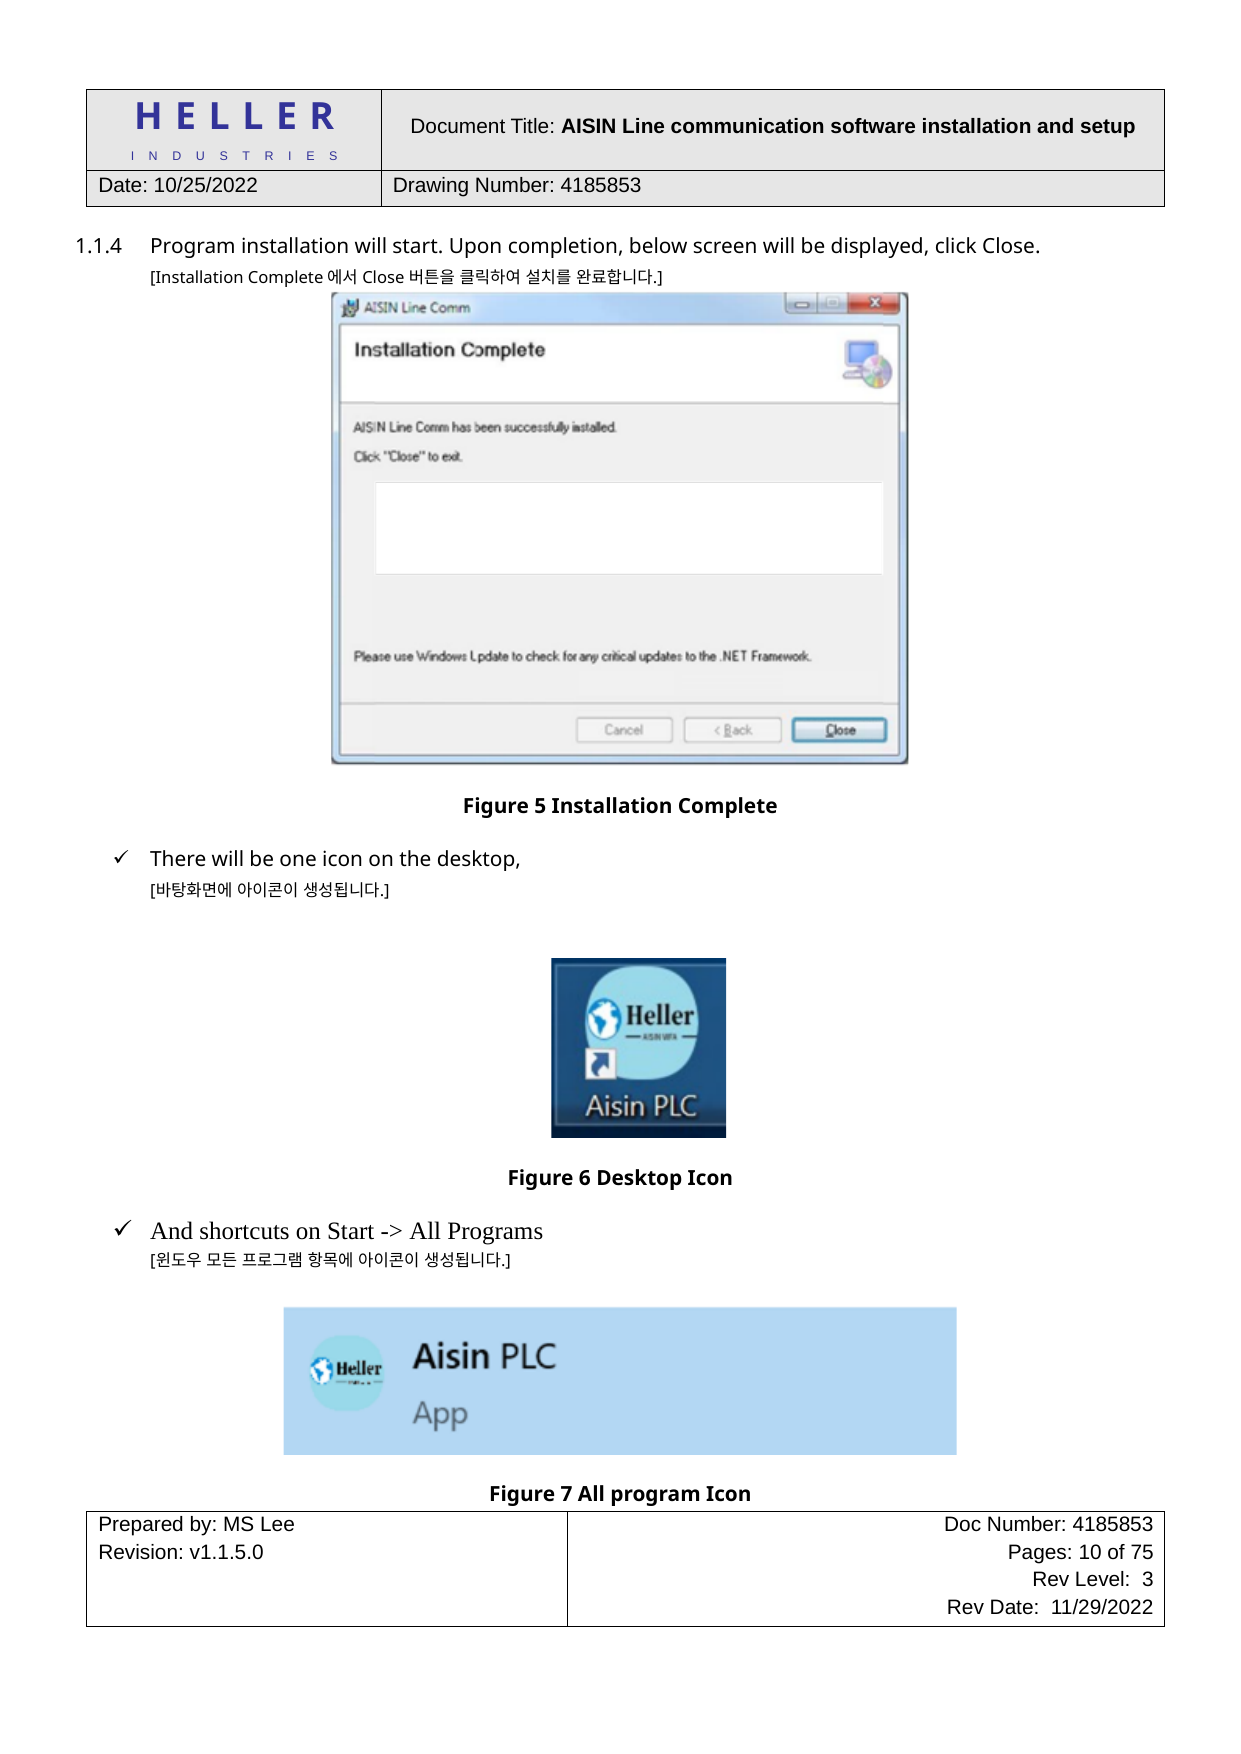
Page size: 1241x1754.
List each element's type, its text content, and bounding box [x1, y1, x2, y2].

picture [331, 291, 909, 766]
text Figure 6 Desktop Icon [75, 1163, 1165, 1191]
list And shortcuts on Start -> All Programs [112, 1216, 1165, 1245]
picture [283, 1306, 957, 1455]
text Figure 5 Installation Complete [75, 791, 1165, 819]
text [바탕화면에 아이콘이 생성됩니다.] [150, 877, 1165, 901]
text Figure 7 All program Icon [75, 1479, 1165, 1508]
list There will be one icon on the desktop, [112, 844, 1165, 873]
text [윈도우 모든 프로그램 항목에 아이콘이 생성됩니다.] [150, 1247, 1165, 1272]
text [Installation Complete에서 Close 버튼을 클릭하여 설치를 완료합니다.] [150, 264, 1165, 288]
picture [551, 958, 727, 1138]
subtitle Program installation will start. Upon completion, below screen will be displayed, click Close. [75, 231, 1165, 260]
